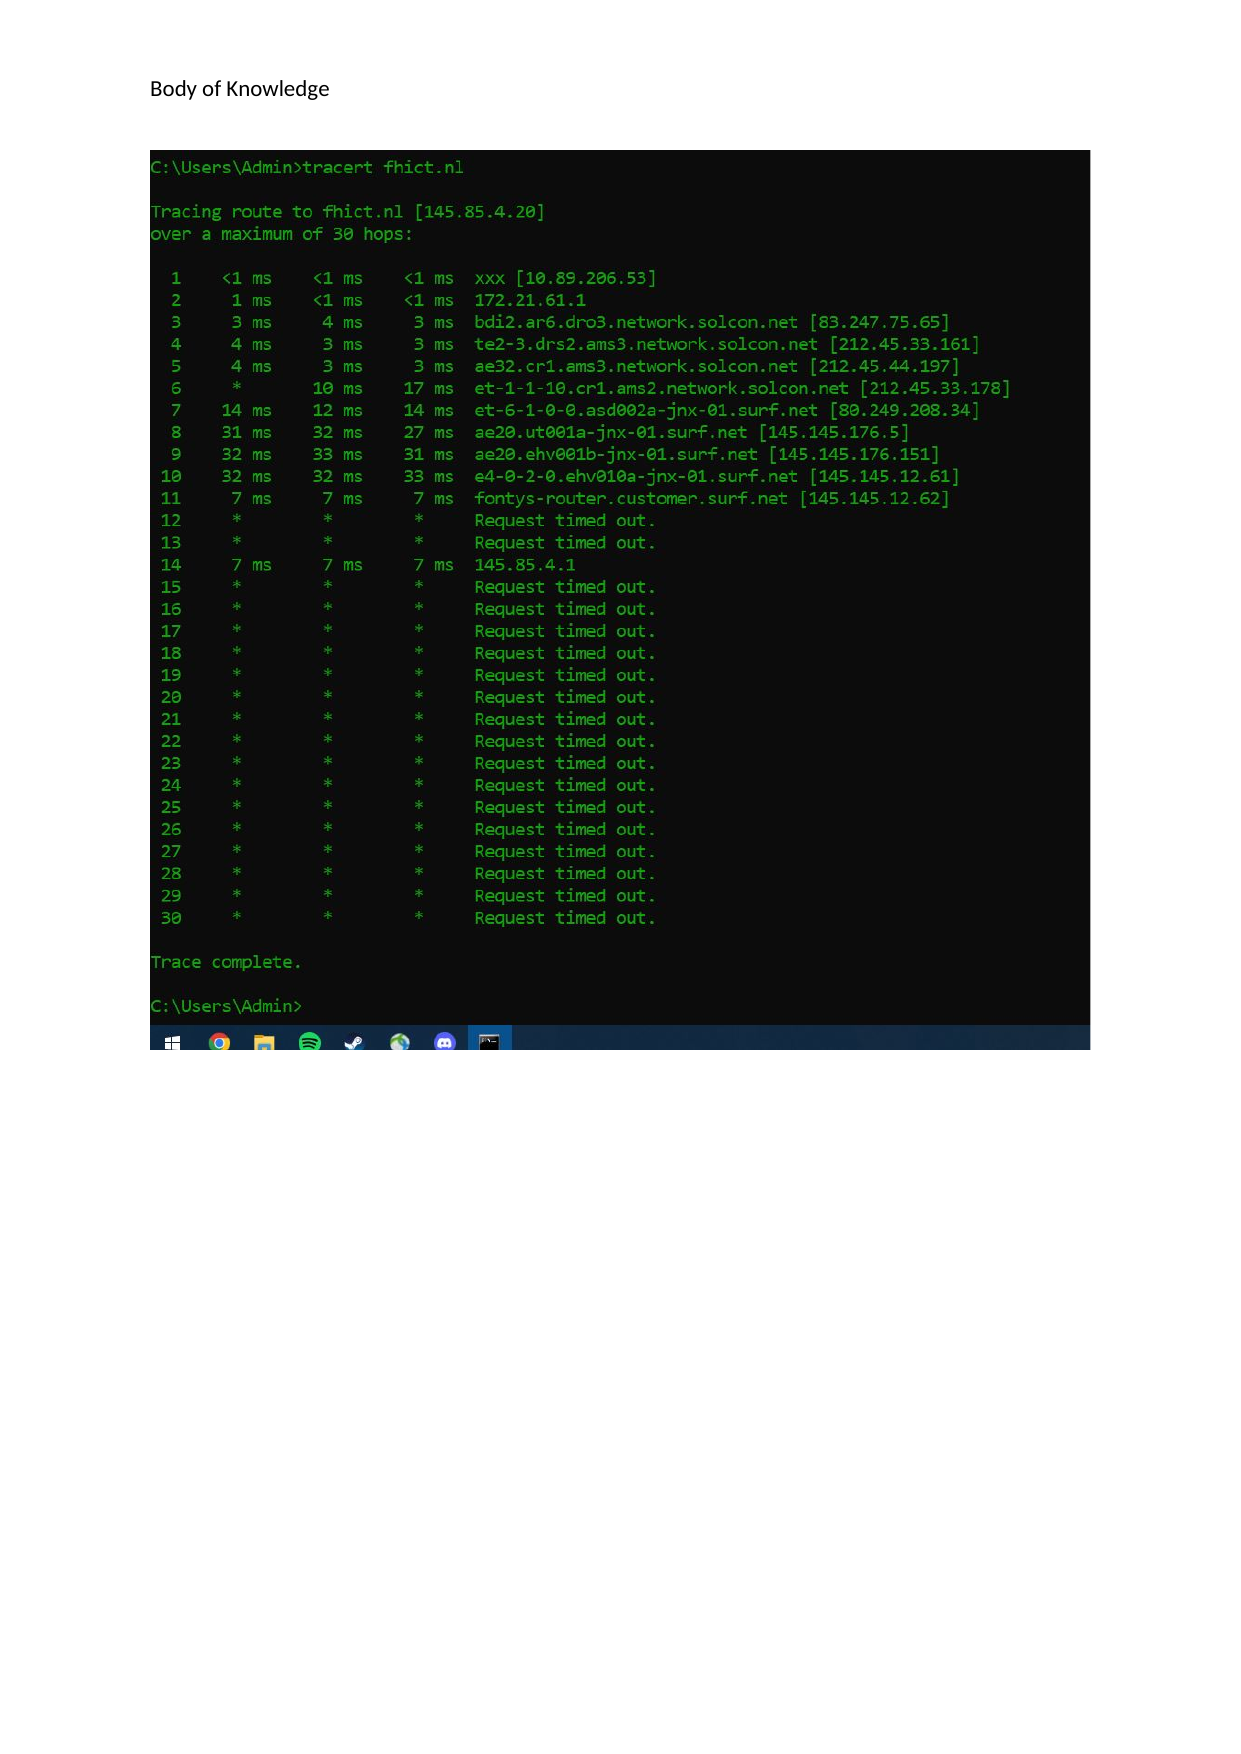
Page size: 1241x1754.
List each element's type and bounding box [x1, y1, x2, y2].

picture [150, 150, 1091, 1050]
